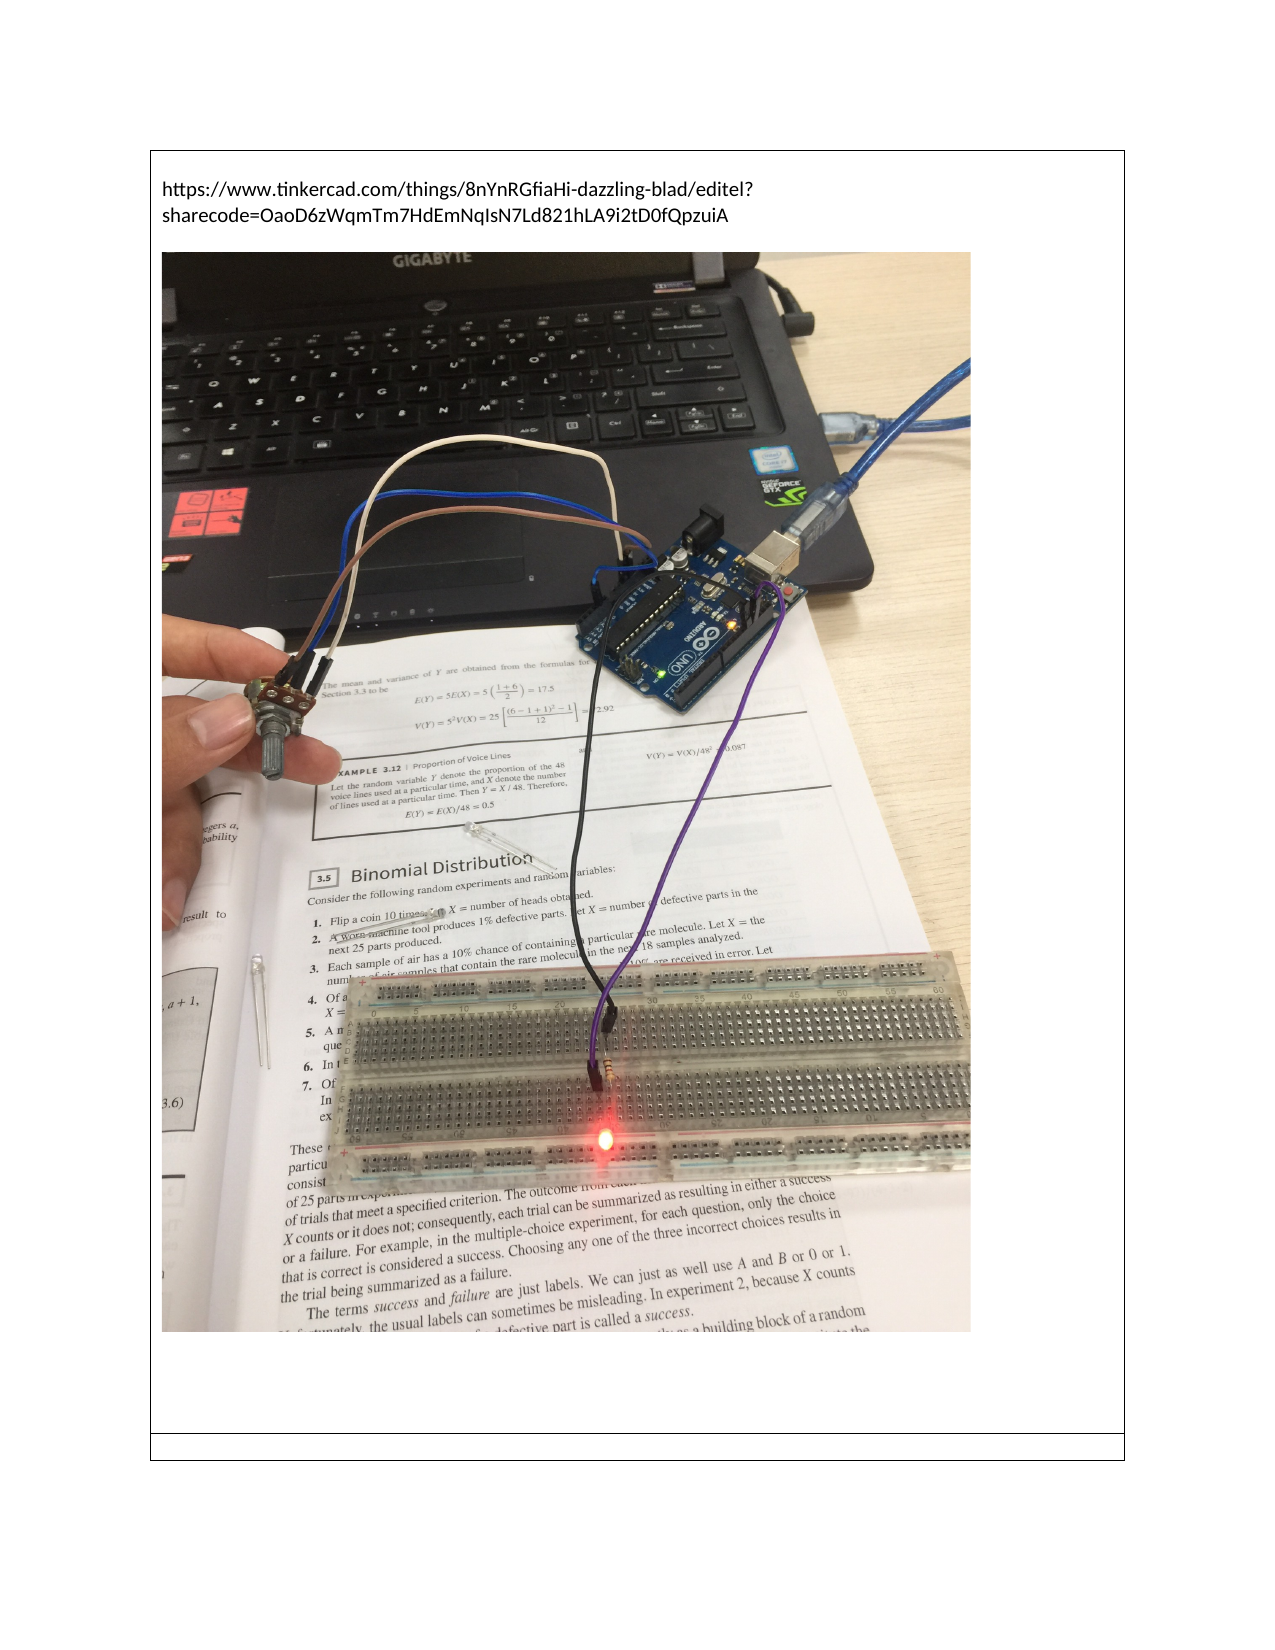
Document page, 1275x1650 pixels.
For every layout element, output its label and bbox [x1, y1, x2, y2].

table_cell [151, 151, 1124, 1433]
picture [161, 252, 971, 1332]
table_cell [151, 1434, 1124, 1459]
